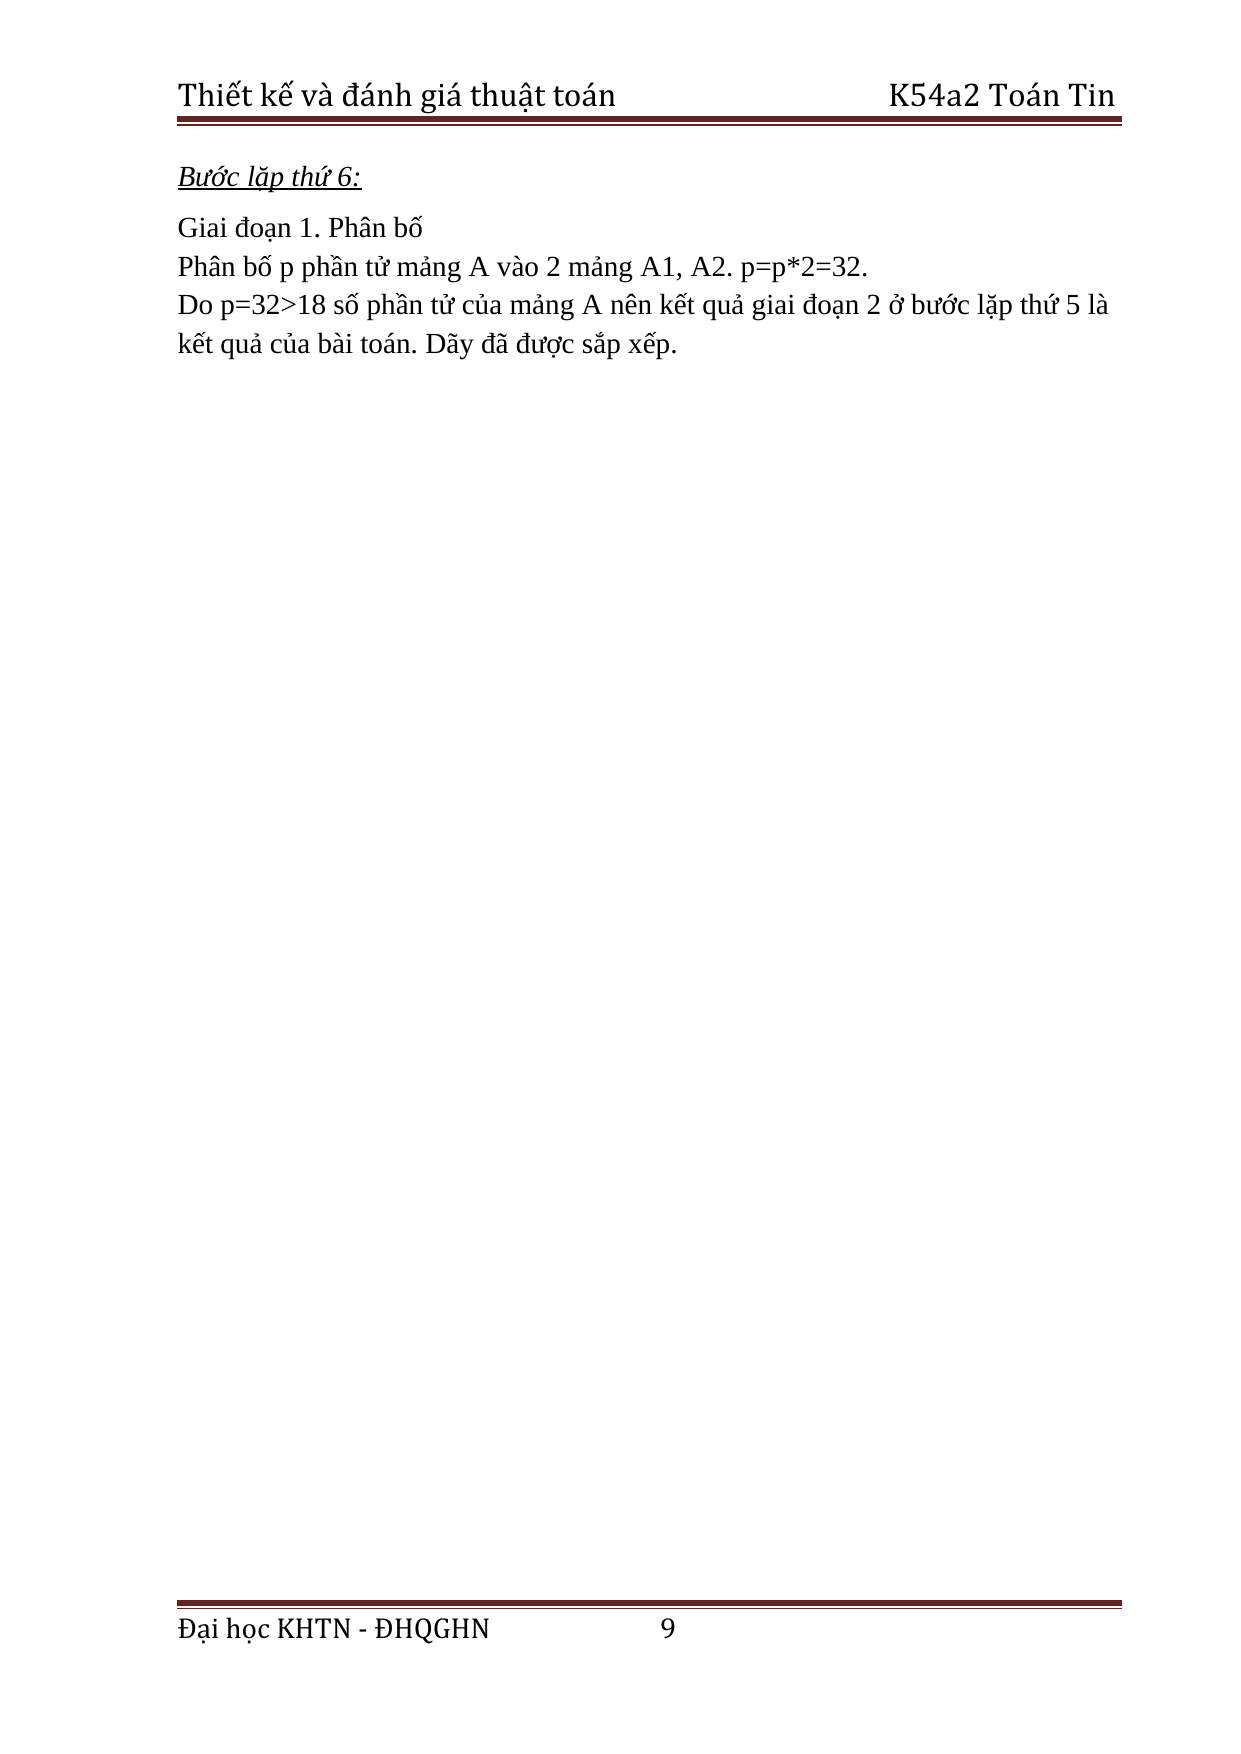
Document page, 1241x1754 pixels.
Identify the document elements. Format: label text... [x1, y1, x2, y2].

subtitle Bước lặp thứ 6: [177, 159, 1122, 193]
text Do p=32>18 số phần tử của mảng A nên kết quả giai đoạn 2 ở bước lặp thứ 5 là kết quả của bài toán. Dãy đã được sắp xếp. [177, 287, 1122, 359]
text Phân bố p phần tử mảng A vào 2 mảng A1, A2. p=p*2=32. [177, 249, 1122, 282]
text Giai đoạn 1. Phân bố [177, 210, 1122, 244]
